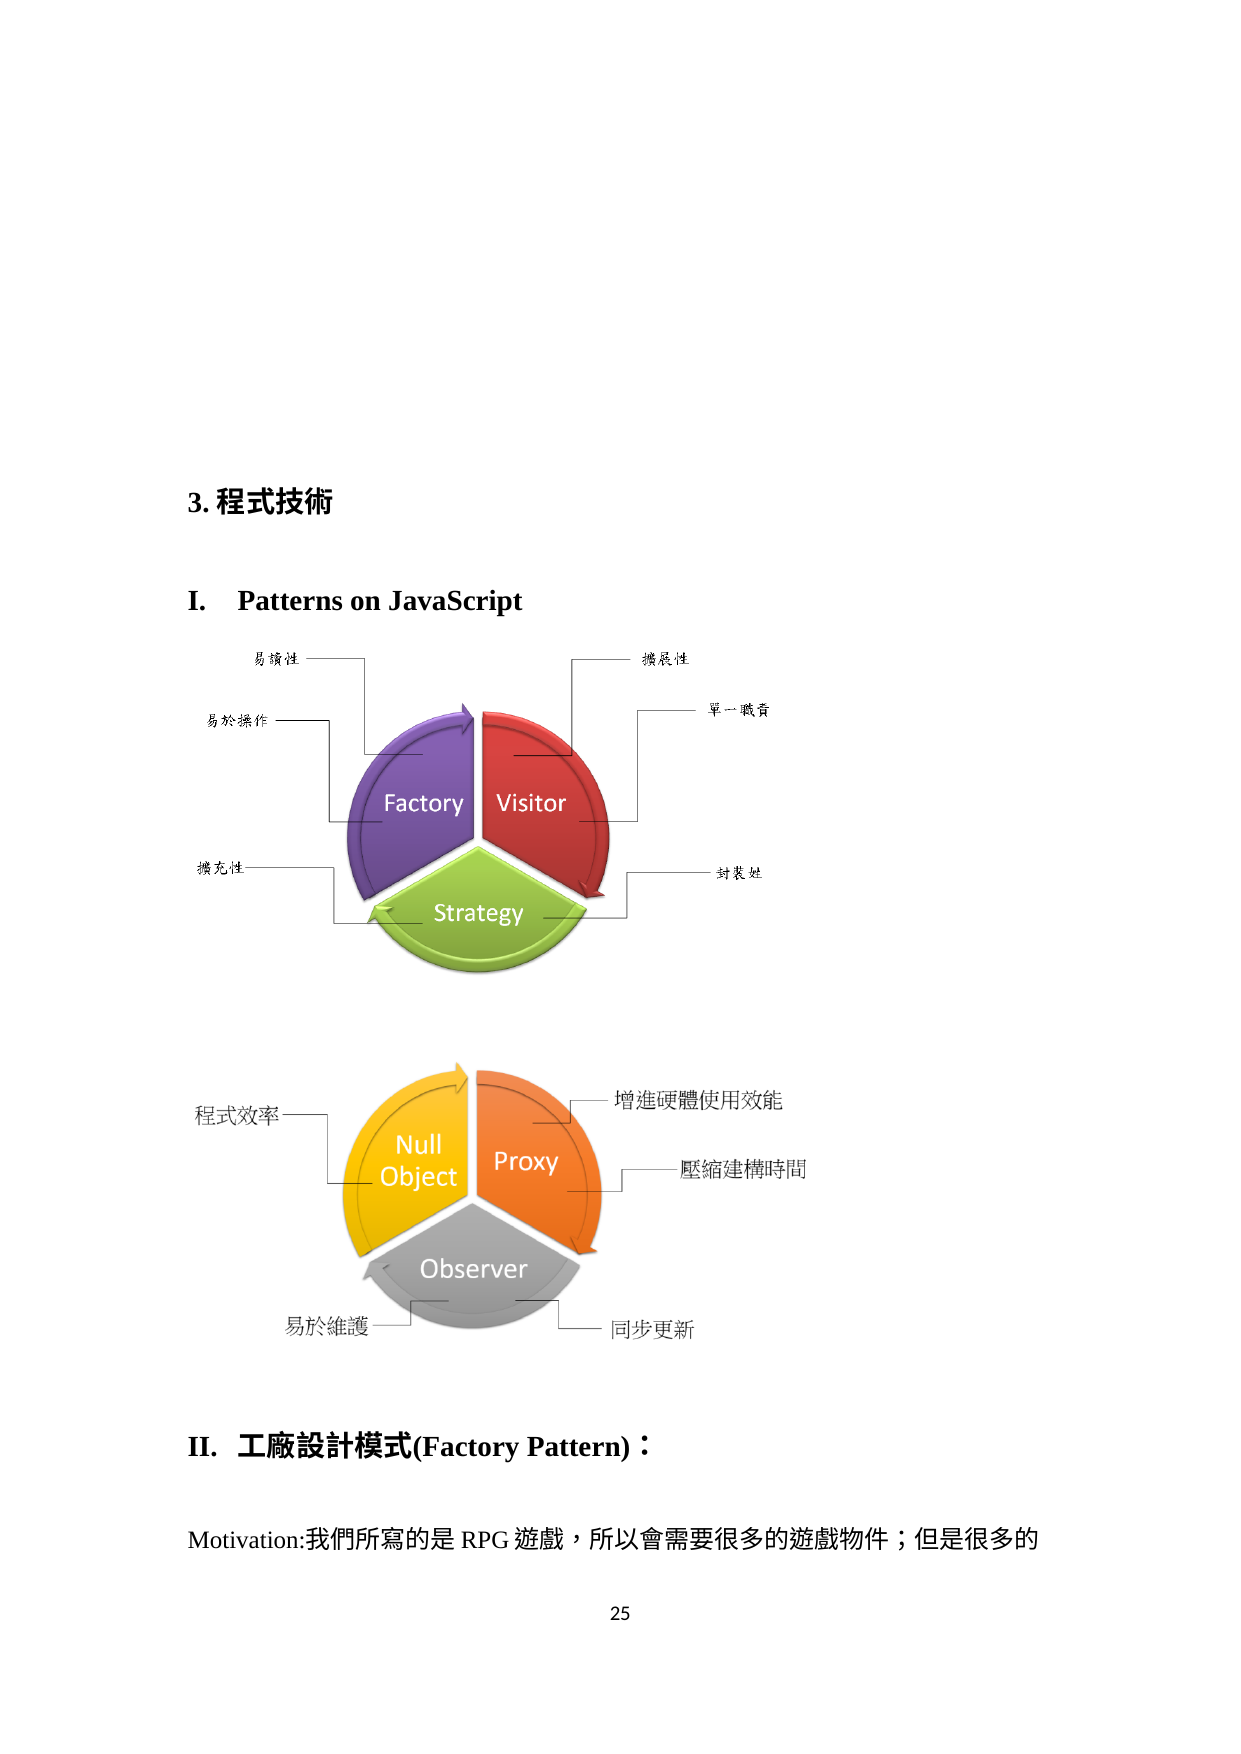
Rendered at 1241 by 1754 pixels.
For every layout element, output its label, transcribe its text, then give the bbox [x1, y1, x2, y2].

list 工廠設計模式(Factory Pattern)： [187, 1406, 1053, 1481]
picture [187, 623, 782, 1027]
picture [187, 1042, 811, 1358]
subtitle 3. 程式技術 [187, 462, 1053, 537]
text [187, 1481, 1053, 1556]
list Patterns on JavaScript [187, 581, 1053, 619]
